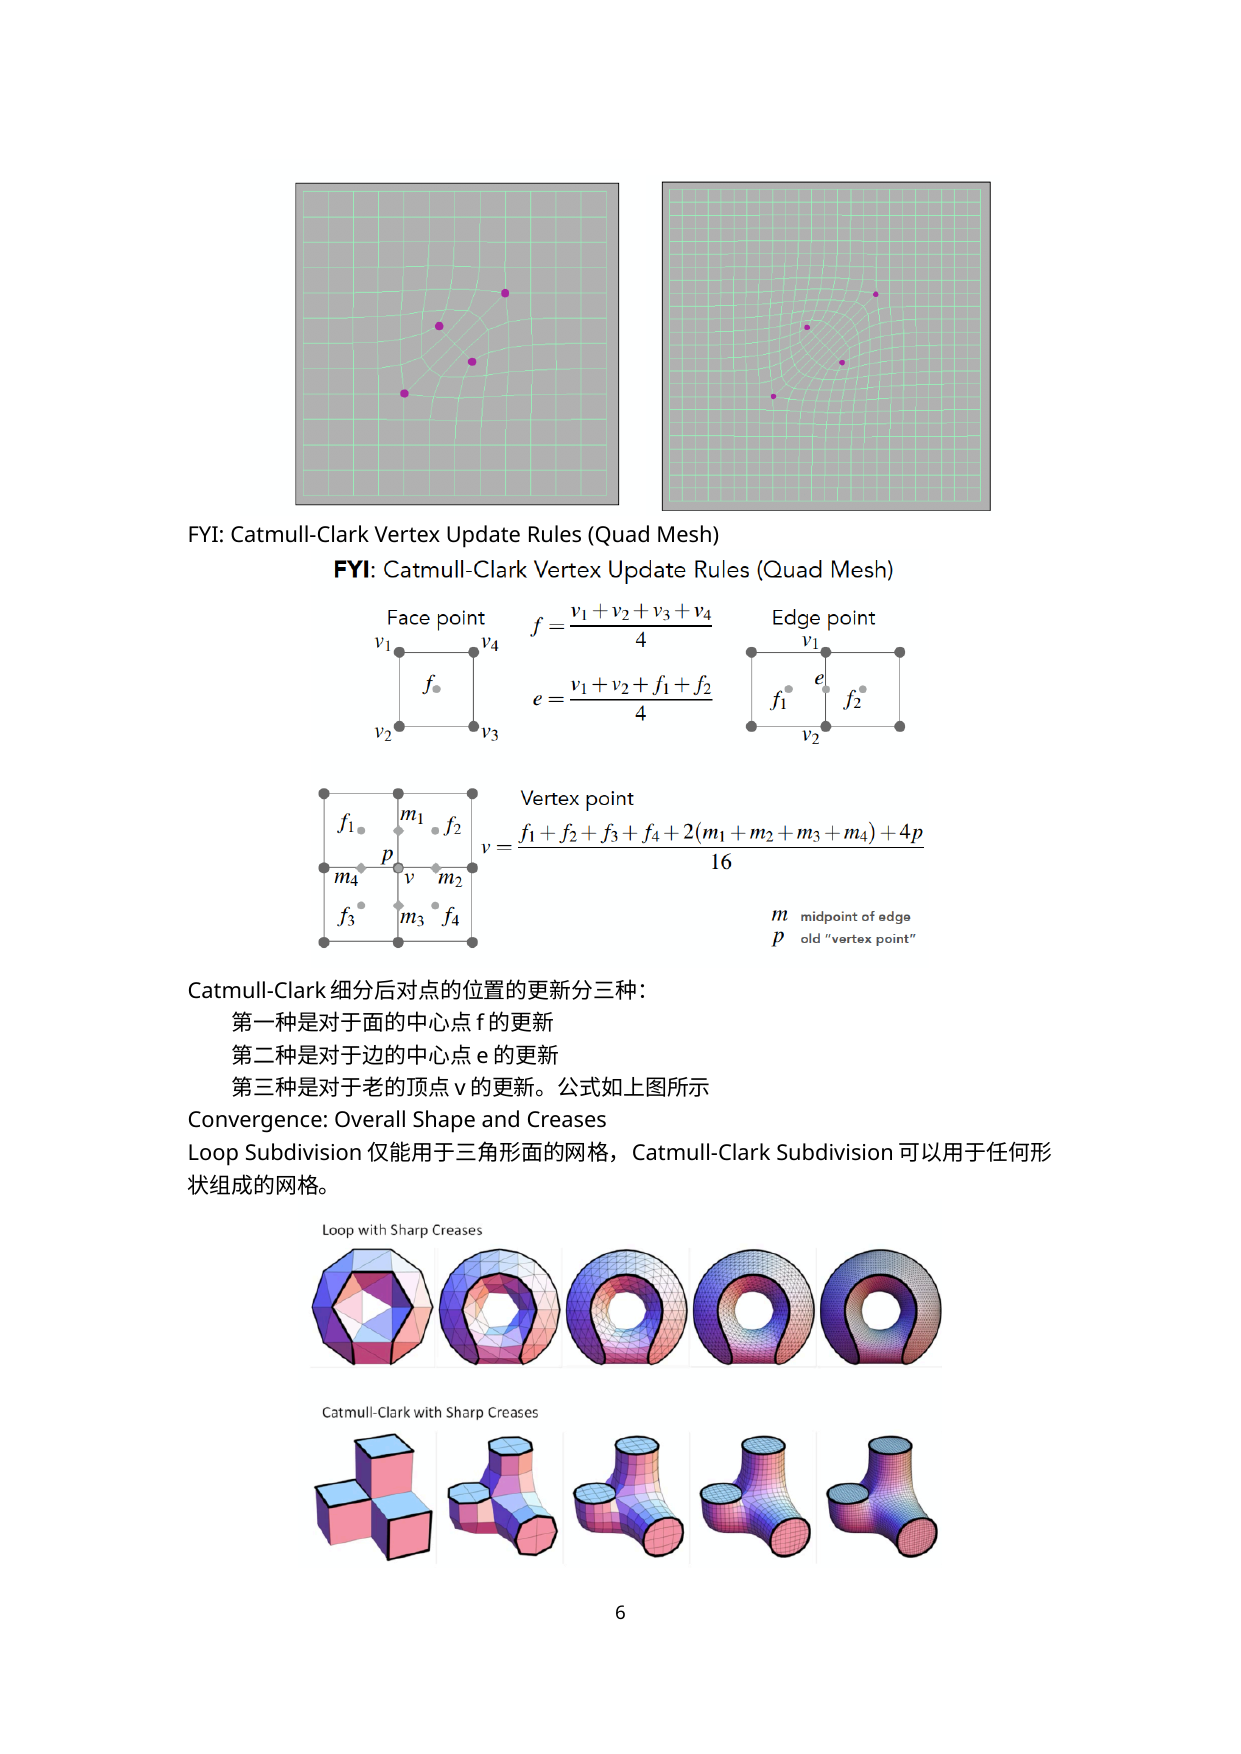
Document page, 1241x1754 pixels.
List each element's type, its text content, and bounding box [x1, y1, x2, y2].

text 第二种是对于边的中心点e的更新 [187, 1037, 1053, 1070]
text FYI: Catmull-Clark Vertex Update Rules (Quad Mesh) [187, 517, 1053, 550]
picture [310, 549, 930, 968]
text Loop Subdivision仅能用于三角形面的网格，Catmull-Clark Subdivision可以用于任何形状组成的网格。 [187, 1135, 1053, 1200]
picture [239, 159, 640, 516]
text 第三种是对于老的顶点v的更新。公式如上图所示 [187, 1070, 1053, 1102]
text Catmull-Clark细分后对点的位置的更新分三种： [187, 972, 1053, 1005]
picture [298, 1199, 942, 1568]
picture [645, 175, 1001, 516]
text Convergence: Overall Shape and Creases [187, 1102, 1053, 1135]
text 第一种是对于面的中心点f的更新 [187, 1005, 1053, 1037]
